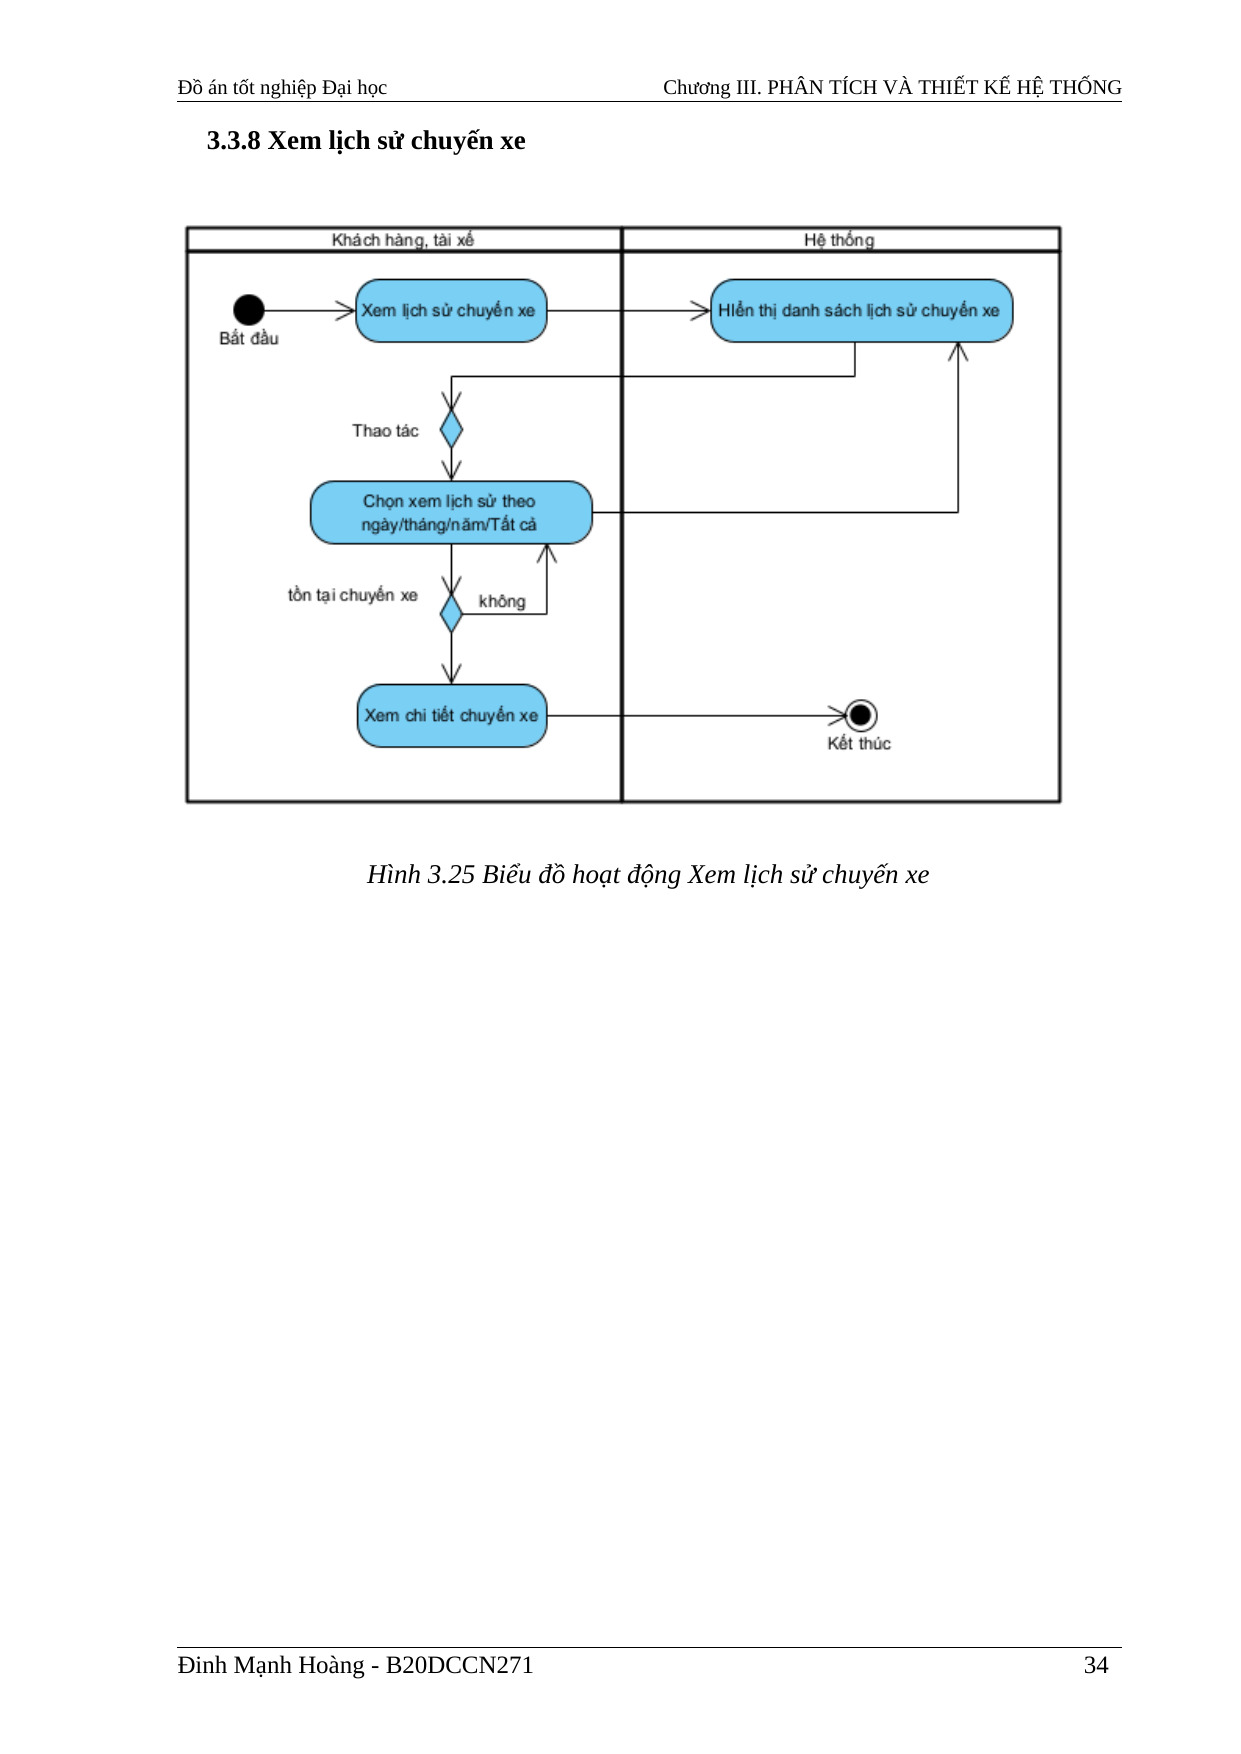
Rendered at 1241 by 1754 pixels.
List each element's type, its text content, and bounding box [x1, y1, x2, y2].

subtitle 3.3.8 Xem lịch sử chuyến xe [207, 124, 1122, 155]
picture [182, 218, 1064, 806]
